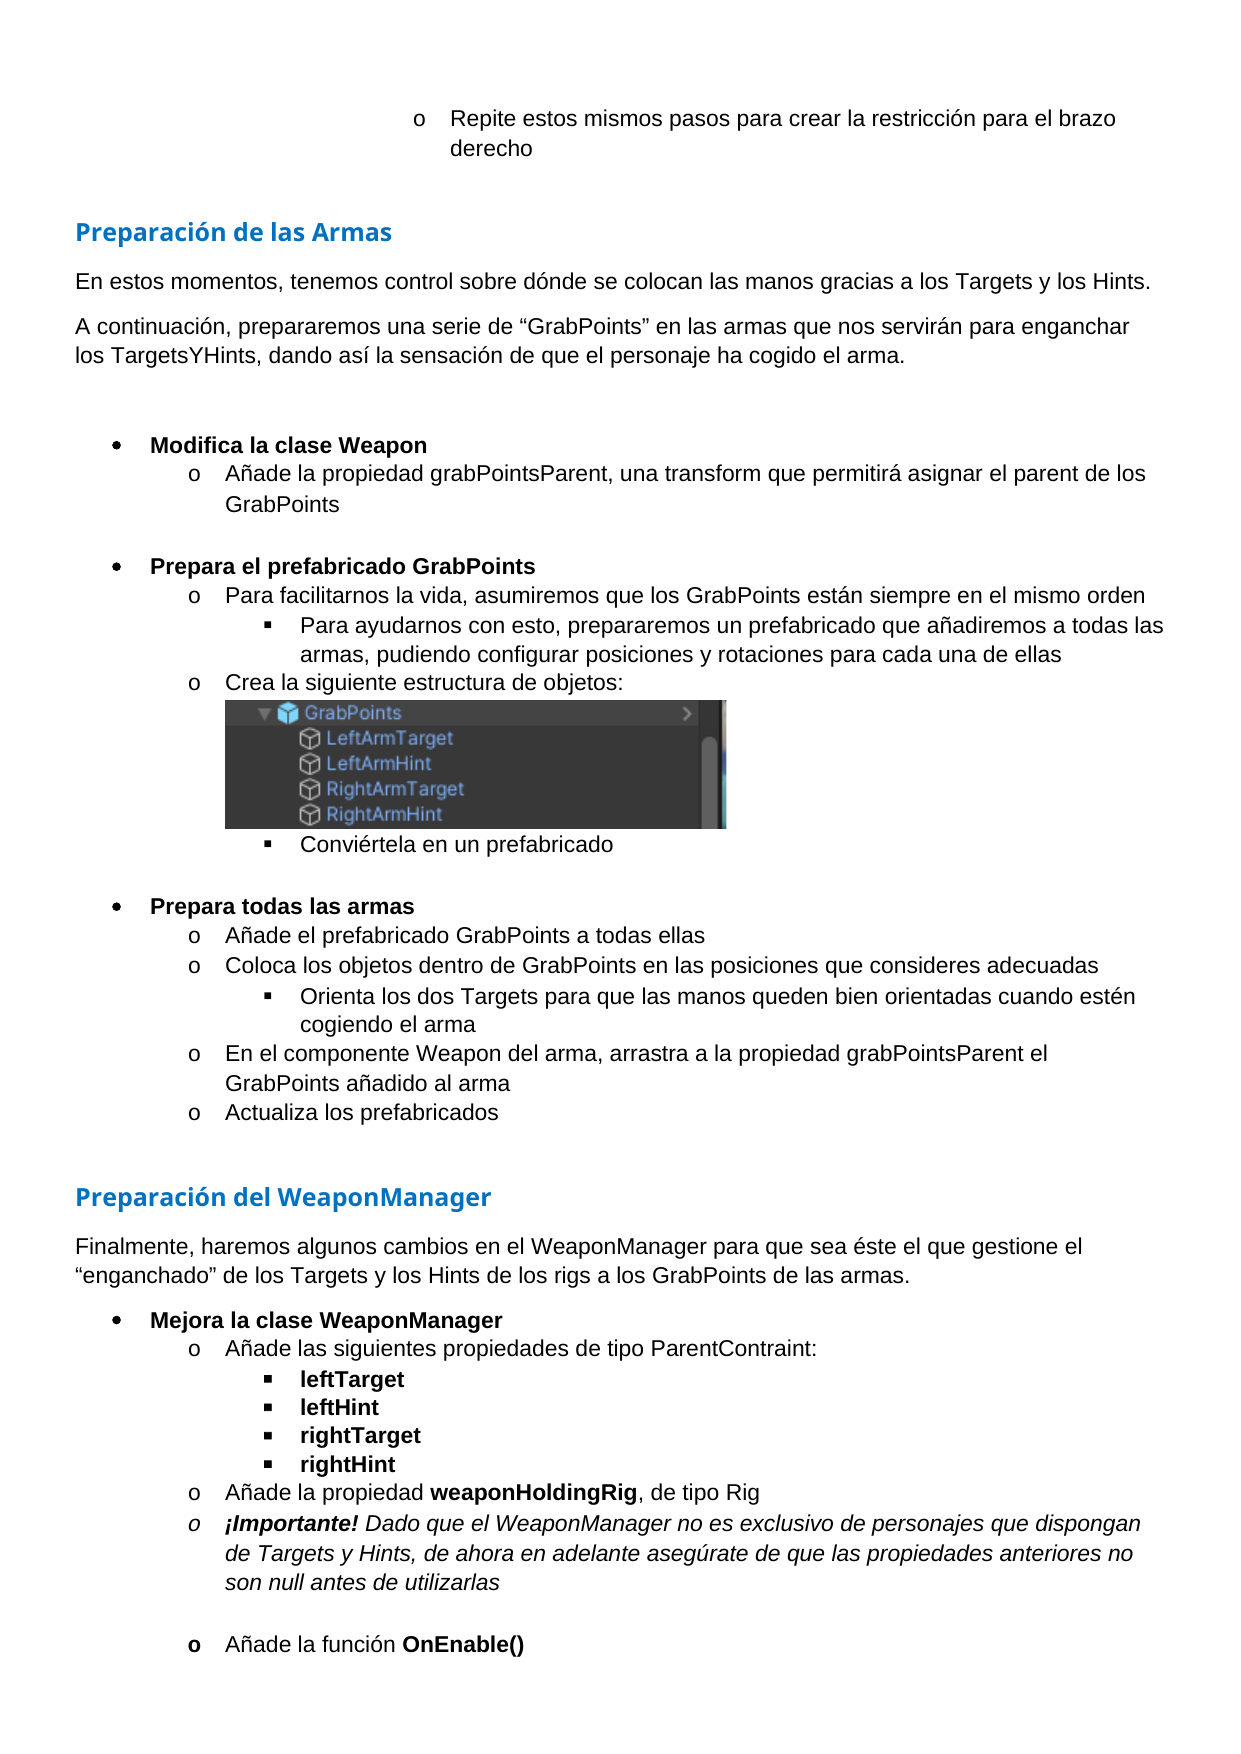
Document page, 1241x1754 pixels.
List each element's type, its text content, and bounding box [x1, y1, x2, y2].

list Actualiza los prefabricados [187, 1098, 1165, 1161]
list Añade la propiedad weaponHoldingRig, de tipo Rig [187, 1479, 1165, 1508]
list En el componente Weapon del arma, arrastra a la propiedad grabPointsParent el GrabPoints añadido al arma [187, 1039, 1165, 1096]
list Mejora la clase WeaponManager [112, 1307, 1165, 1333]
list leftHint [262, 1394, 1165, 1420]
list Añade las siguientes propiedades de tipo ParentContraint: [187, 1335, 1165, 1363]
list Repite estos mismos pasos para crear la restricción para el brazo derecho [412, 105, 1165, 196]
list rightTarget [262, 1422, 1165, 1449]
list Modifica la clase Weapon [112, 432, 1165, 458]
list ¡Importante! Dado que el WeaponManager no es exclusivo de personajes que dispongan de Targets y Hints, de ahora en adelante asegúrate de que las propiedades anteriores no son null antes de utilizarlas [187, 1510, 1165, 1629]
list Prepara el prefabricado GrabPoints [112, 553, 1165, 580]
text Preparación del WeaponManager [75, 1180, 1165, 1214]
list Para facilitarnos la vida, asumiremos que los GrabPoints están siempre en el mismo orden [187, 582, 1165, 610]
list leftTarget [262, 1366, 1165, 1392]
list Añade la función OnEnable() [187, 1631, 1165, 1660]
list Coloca los objetos dentro de GrabPoints en las posiciones que consideres adecuadas [187, 952, 1165, 981]
text Preparación de las Armas [75, 215, 1165, 249]
list Conviértela en un prefabricado [262, 831, 1165, 891]
list Para ayudarnos con esto, prepararemos un prefabricado que añadiremos a todas las armas, pudiendo configurar posiciones y rotaciones para cada una de ellas [262, 612, 1165, 667]
list Añade la propiedad grabPointsParent, una transform que permitirá asignar el parent de los GrabPoints [187, 460, 1165, 551]
list Prepara todas las armas [112, 893, 1165, 919]
text En estos momentos, tenemos control sobre dónde se colocan las manos gracias a los Targets y los Hints. [75, 268, 1165, 294]
list rightHint [262, 1451, 1165, 1477]
list Añade el prefabricado GrabPoints a todas ellas [187, 922, 1165, 950]
list Orienta los dos Targets para que las manos queden bien orientadas cuando estén cogiendo el arma [262, 983, 1165, 1037]
text Finalmente, haremos algunos cambios en el WeaponManager para que sea éste el que gestione el “enganchado” de los Targets y los Hints de los rigs a los GrabPoints de las armas. [75, 1233, 1165, 1288]
picture [225, 700, 727, 829]
text A continuación, prepararemos una serie de “GrabPoints” en las armas que nos servirán para enganchar los TargetsYHints, dando así la sensación de que el personaje ha cogido el arma. [75, 313, 1165, 368]
